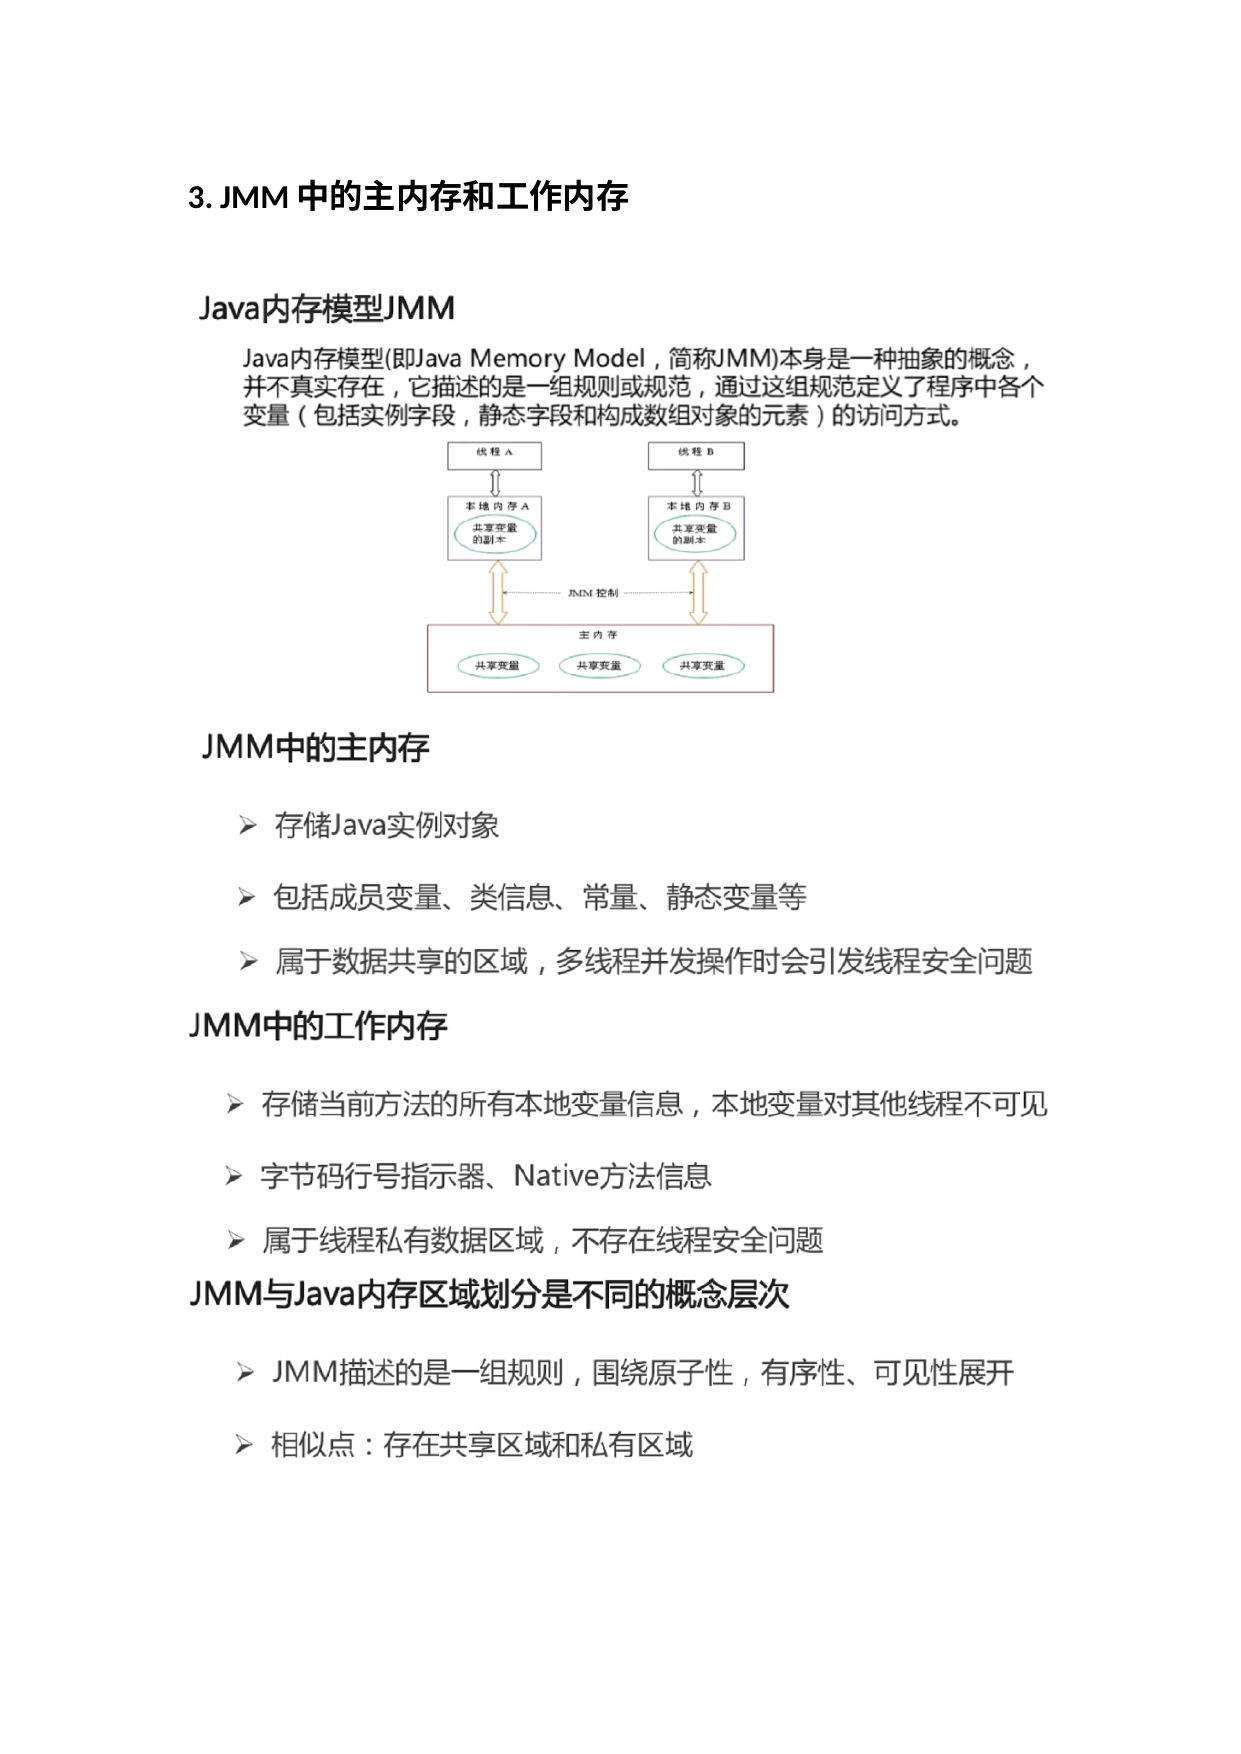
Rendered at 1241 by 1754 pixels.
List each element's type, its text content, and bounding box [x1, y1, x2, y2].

picture [187, 1003, 1052, 1259]
picture [187, 711, 1052, 988]
picture [187, 288, 1052, 694]
subtitle JMM中的主内存和工作内存 [187, 162, 1053, 227]
picture [187, 1263, 1052, 1468]
